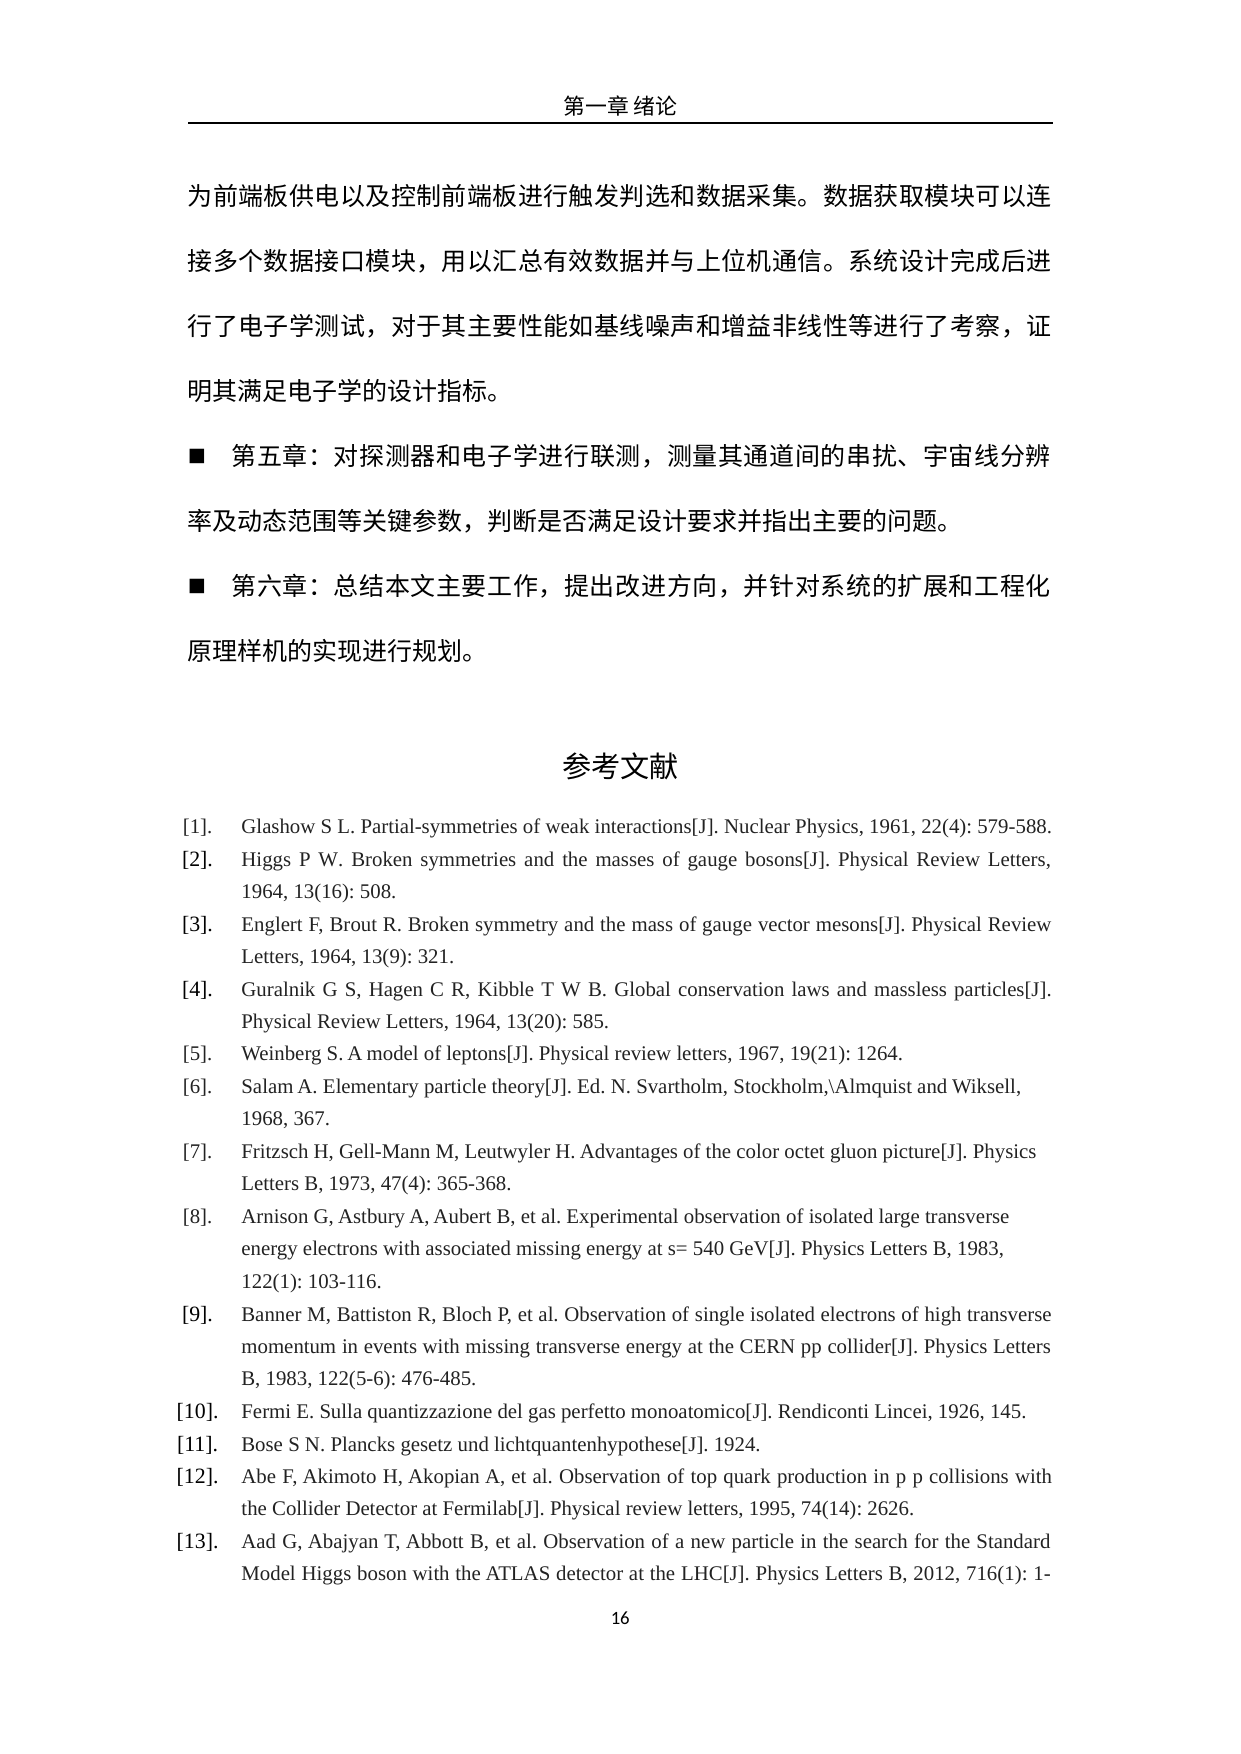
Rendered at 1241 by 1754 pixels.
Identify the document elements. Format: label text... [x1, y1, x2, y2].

list 第六章：总结本文主要工作，提出改进方向，并针对系统的扩展和工程化原理样机的实现进行规划。 [187, 552, 1053, 682]
list 第五章：对探测器和电子学进行联测，测量其通道间的串扰、宇宙线分辨率及动态范围等关键参数，判断是否满足设计要求并指出主要的问题。 [187, 422, 1053, 552]
list Weinberg S. A model of leptons[J]. Physical review letters, 1967, 19(21): 1264. [197, 1037, 1053, 1069]
list Abe F, Akimoto H, Akopian A, et al. Observation of top quark production in p p collisions with the Collider Detector at Fermilab[J]. Physical review letters, 1995, 74(14): 2626. [197, 1459, 1053, 1524]
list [197, 1524, 1053, 1589]
list Salam A. Elementary particle theory[J]. Ed. N. Svartholm, Stockholm,\Almquist and Wiksell, 1968, 367. [197, 1069, 1053, 1134]
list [187, 162, 1053, 422]
list Fermi E. Sulla quantizzazione del gas perfetto monoatomico[J]. Rendiconti Lincei, 1926, 145. [197, 1394, 1053, 1427]
list Guralnik G S, Hagen C R, Kibble T W B. Global conservation laws and massless particles[J]. Physical Review Letters, 1964, 13(20): 585. [197, 972, 1053, 1037]
subtitle 参考文献 [187, 732, 1053, 797]
list Glashow S L. Partial-symmetries of weak interactions[J]. Nuclear Physics, 1961, 22(4): 579-588. [197, 809, 1053, 842]
list Higgs P W. Broken symmetries and the masses of gauge bosons[J]. Physical Review Letters, 1964, 13(16): 508. [197, 842, 1053, 907]
list Bose S N. Plancks gesetz und lichtquantenhypothese[J]. 1924. [197, 1427, 1053, 1459]
list Arnison G, Astbury A, Aubert B, et al. Experimental observation of isolated large transverse energy electrons with associated missing energy at s= 540 GeV[J]. Physics Letters B, 1983, 122(1): 103-116. [197, 1199, 1053, 1297]
list Englert F, Brout R. Broken symmetry and the mass of gauge vector mesons[J]. Physical Review Letters, 1964, 13(9): 321. [197, 907, 1053, 972]
list Fritzsch H, Gell-Mann M, Leutwyler H. Advantages of the color octet gluon picture[J]. Physics Letters B, 1973, 47(4): 365-368. [197, 1134, 1053, 1199]
list Banner M, Battiston R, Bloch P, et al. Observation of single isolated electrons of high transverse momentum in events with missing transverse energy at the CERN pp collider[J]. Physics Letters B, 1983, 122(5-6): 476-485. [197, 1297, 1053, 1394]
